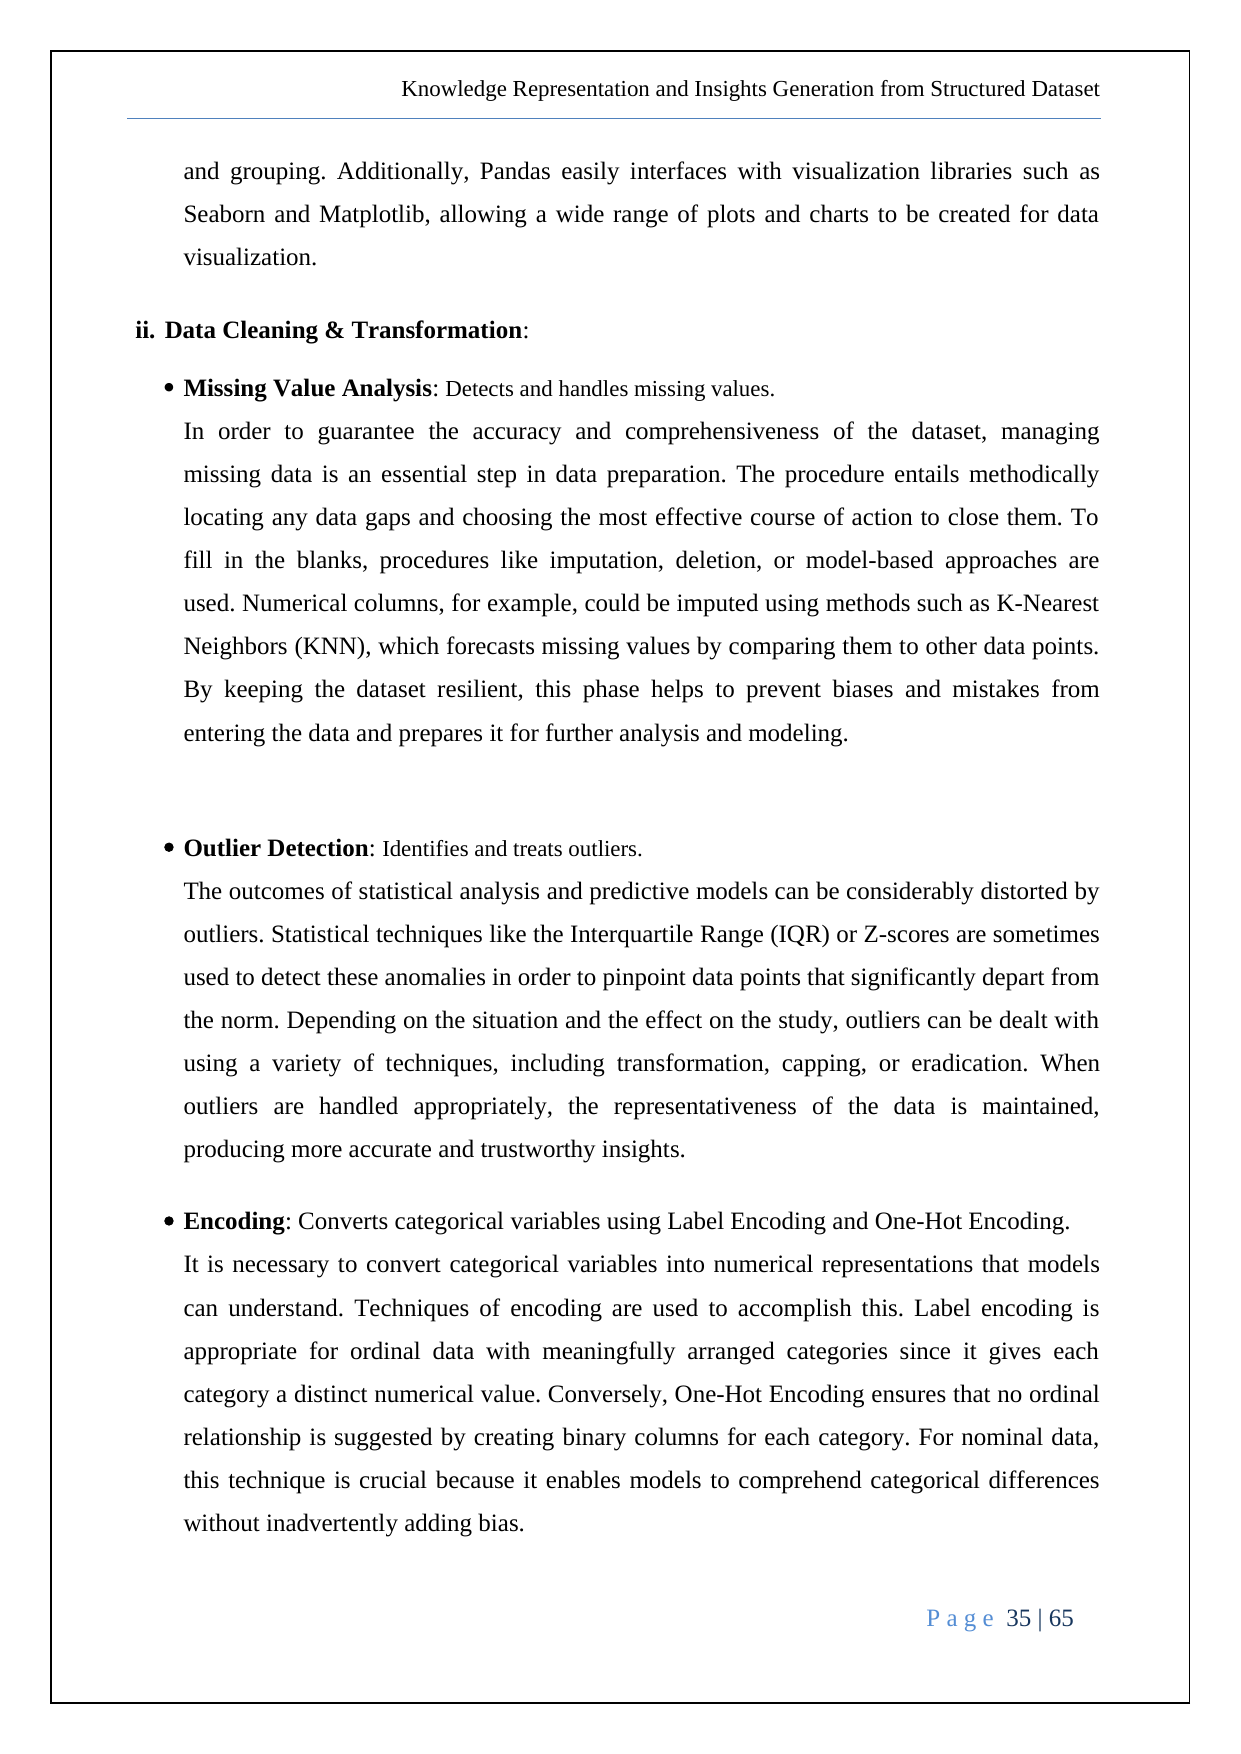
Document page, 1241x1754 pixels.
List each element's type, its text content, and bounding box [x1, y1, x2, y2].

list Encoding: Converts categorical variables using Label Encoding and One-Hot Encoding. [164, 1206, 1101, 1235]
list It is necessary to convert categorical variables into numerical representations that models can understand. Techniques of encoding are used to accomplish this. Label encoding is appropriate for ordinal data with meaningfully arranged categories since it gives each category a distinct numerical value. Conversely, One-Hot Encoding ensures that no ordinal relationship is suggested by creating binary columns for each category. For nominal data, this technique is crucial because it enables models to comprehend categorical differences without inadvertently adding bias. [183, 1249, 1101, 1537]
list Data Cleaning & Transformation: [155, 315, 1101, 343]
list The outcomes of statistical analysis and predictive models can be considerably distorted by outliers. Statistical techniques like the Interquartile Range (IQR) or Z-scores are sometimes used to detect these anomalies in order to pinpoint data points that significantly depart from the norm. Depending on the situation and the effect on the study, outliers can be dealt with using a variety of techniques, including transformation, capping, or eradication. When outliers are handled appropriately, the representativeness of the data is maintained, producing more accurate and trustworthy insights. [183, 876, 1101, 1163]
list Missing Value Analysis: Detects and handles missing values. [164, 373, 1101, 401]
list Outlier Detection: Identifies and treats outliers. [164, 833, 1101, 861]
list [164, 156, 1101, 271]
list In order to guarantee the accuracy and comprehensiveness of the dataset, managing missing data is an essential step in data preparation. The procedure entails methodically locating any data gaps and choosing the most effective course of action to close them. To fill in the blanks, procedures like imputation, deletion, or model-based approaches are used. Numerical columns, for example, could be imputed using methods such as K-Nearest Neighbors (KNN), which forecasts missing values by comparing them to other data points. By keeping the dataset resilient, this phase helps to prevent biases and mistakes from entering the data and prepares it for further analysis and modeling. [183, 416, 1101, 746]
